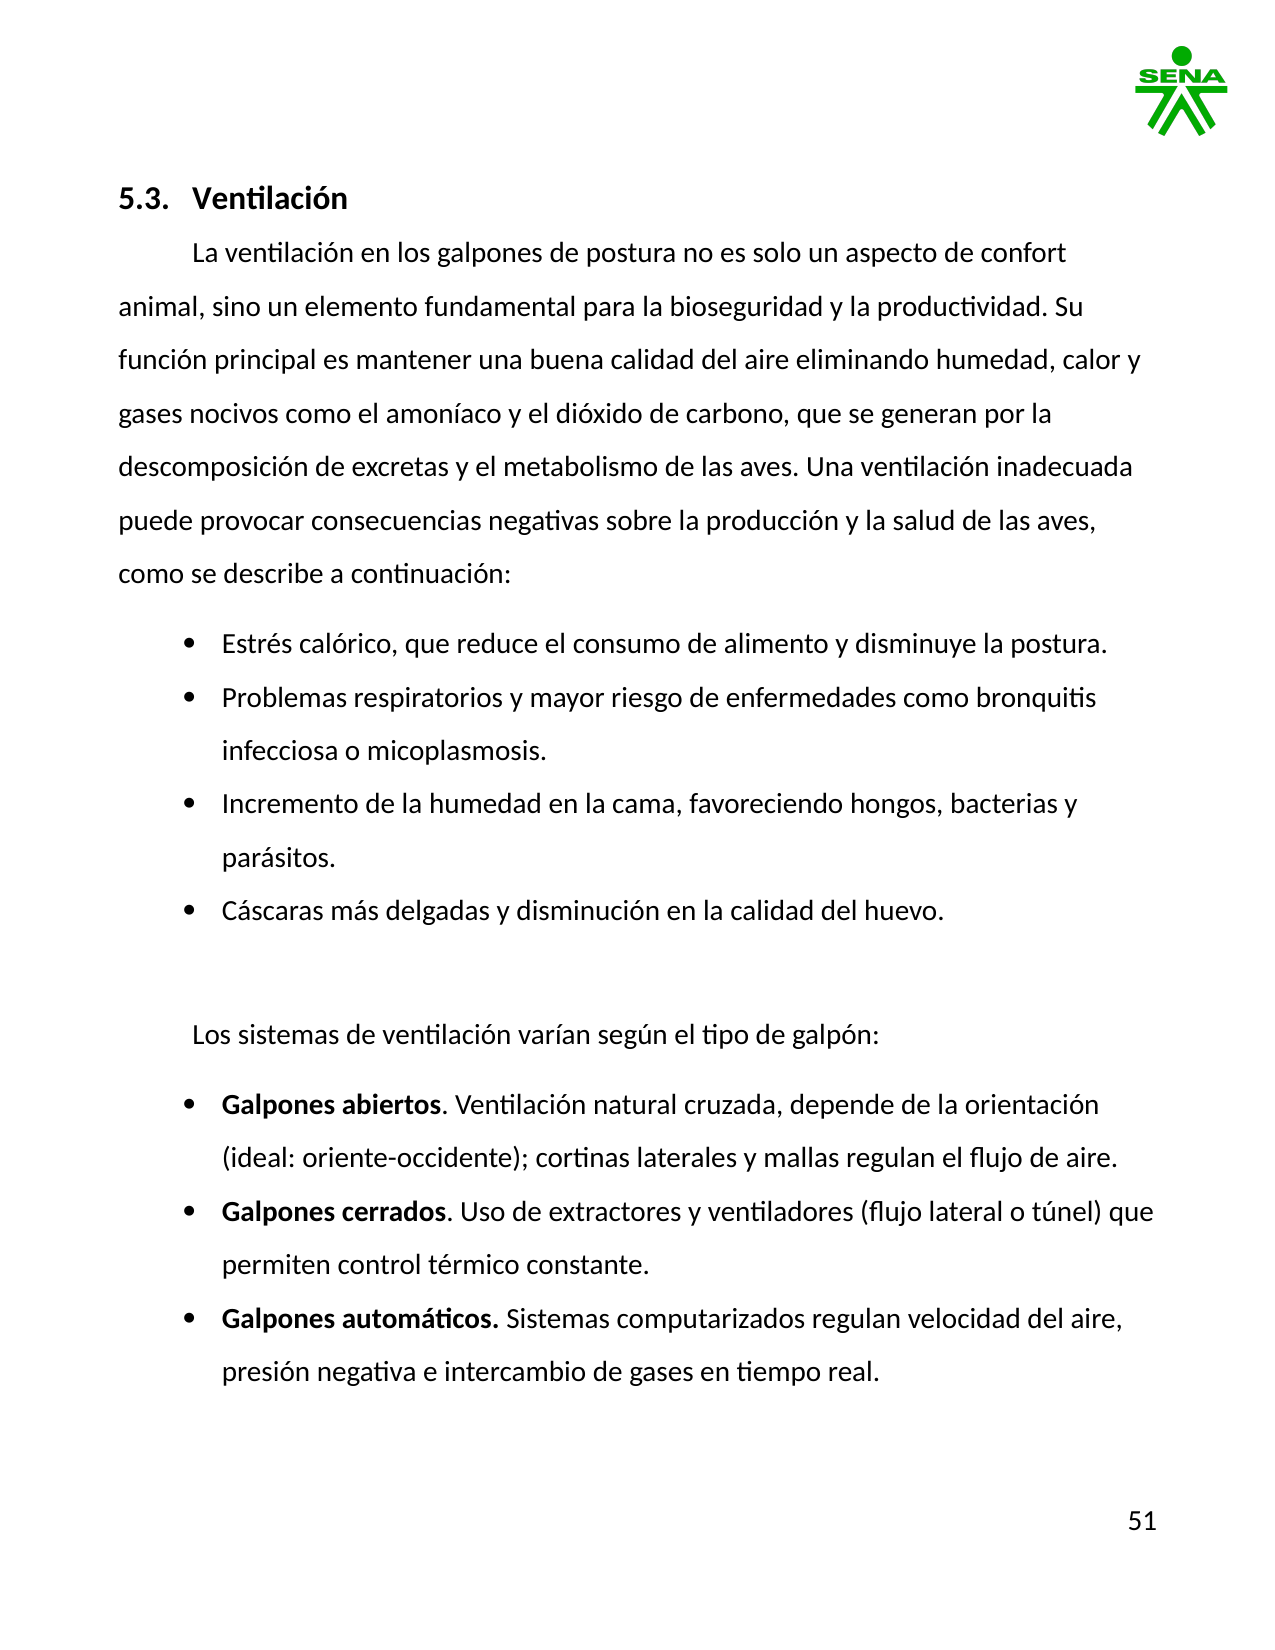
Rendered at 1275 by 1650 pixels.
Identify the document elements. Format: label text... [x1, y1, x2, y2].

picture [1135, 46, 1228, 136]
list Incremento de la humedad en la cama, favoreciendo hongos, bacterias y parásitos. [184, 786, 1157, 875]
list Cáscaras más delgadas y disminución en la calidad del huevo. [184, 892, 1157, 928]
text Los sistemas de ventilación varían según el tipo de galpón: [118, 1016, 1157, 1052]
list Galpones automáticos. Sistemas computarizados regulan velocidad del aire, presión negativa e intercambio de gases en tiempo real. [184, 1300, 1157, 1389]
subtitle Ventilación [118, 177, 1157, 218]
list Galpones abiertos. Ventilación natural cruzada, depende de la orientación (ideal: oriente-occidente); cortinas laterales y mallas regulan el flujo de aire. [184, 1086, 1157, 1175]
list Estrés calórico, que reduce el consumo de alimento y disminuye la postura. [184, 625, 1157, 661]
list Galpones cerrados. Uso de extractores y ventiladores (flujo lateral o túnel) que permiten control térmico constante. [184, 1193, 1157, 1282]
text La ventilación en los galpones de postura no es solo un aspecto de confort animal, sino un elemento fundamental para la bioseguridad y la productividad. Su función principal es mantener una buena calidad del aire eliminando humedad, calor y gases nocivos como el amoníaco y el dióxido de carbono, que se generan por la descomposición de excretas y el metabolismo de las aves. Una ventilación inadecuada puede provocar consecuencias negativas sobre la producción y la salud de las aves, como se describe a continuación: [118, 234, 1157, 591]
list Problemas respiratorios y mayor riesgo de enfermedades como bronquitis infecciosa o micoplasmosis. [184, 679, 1157, 768]
